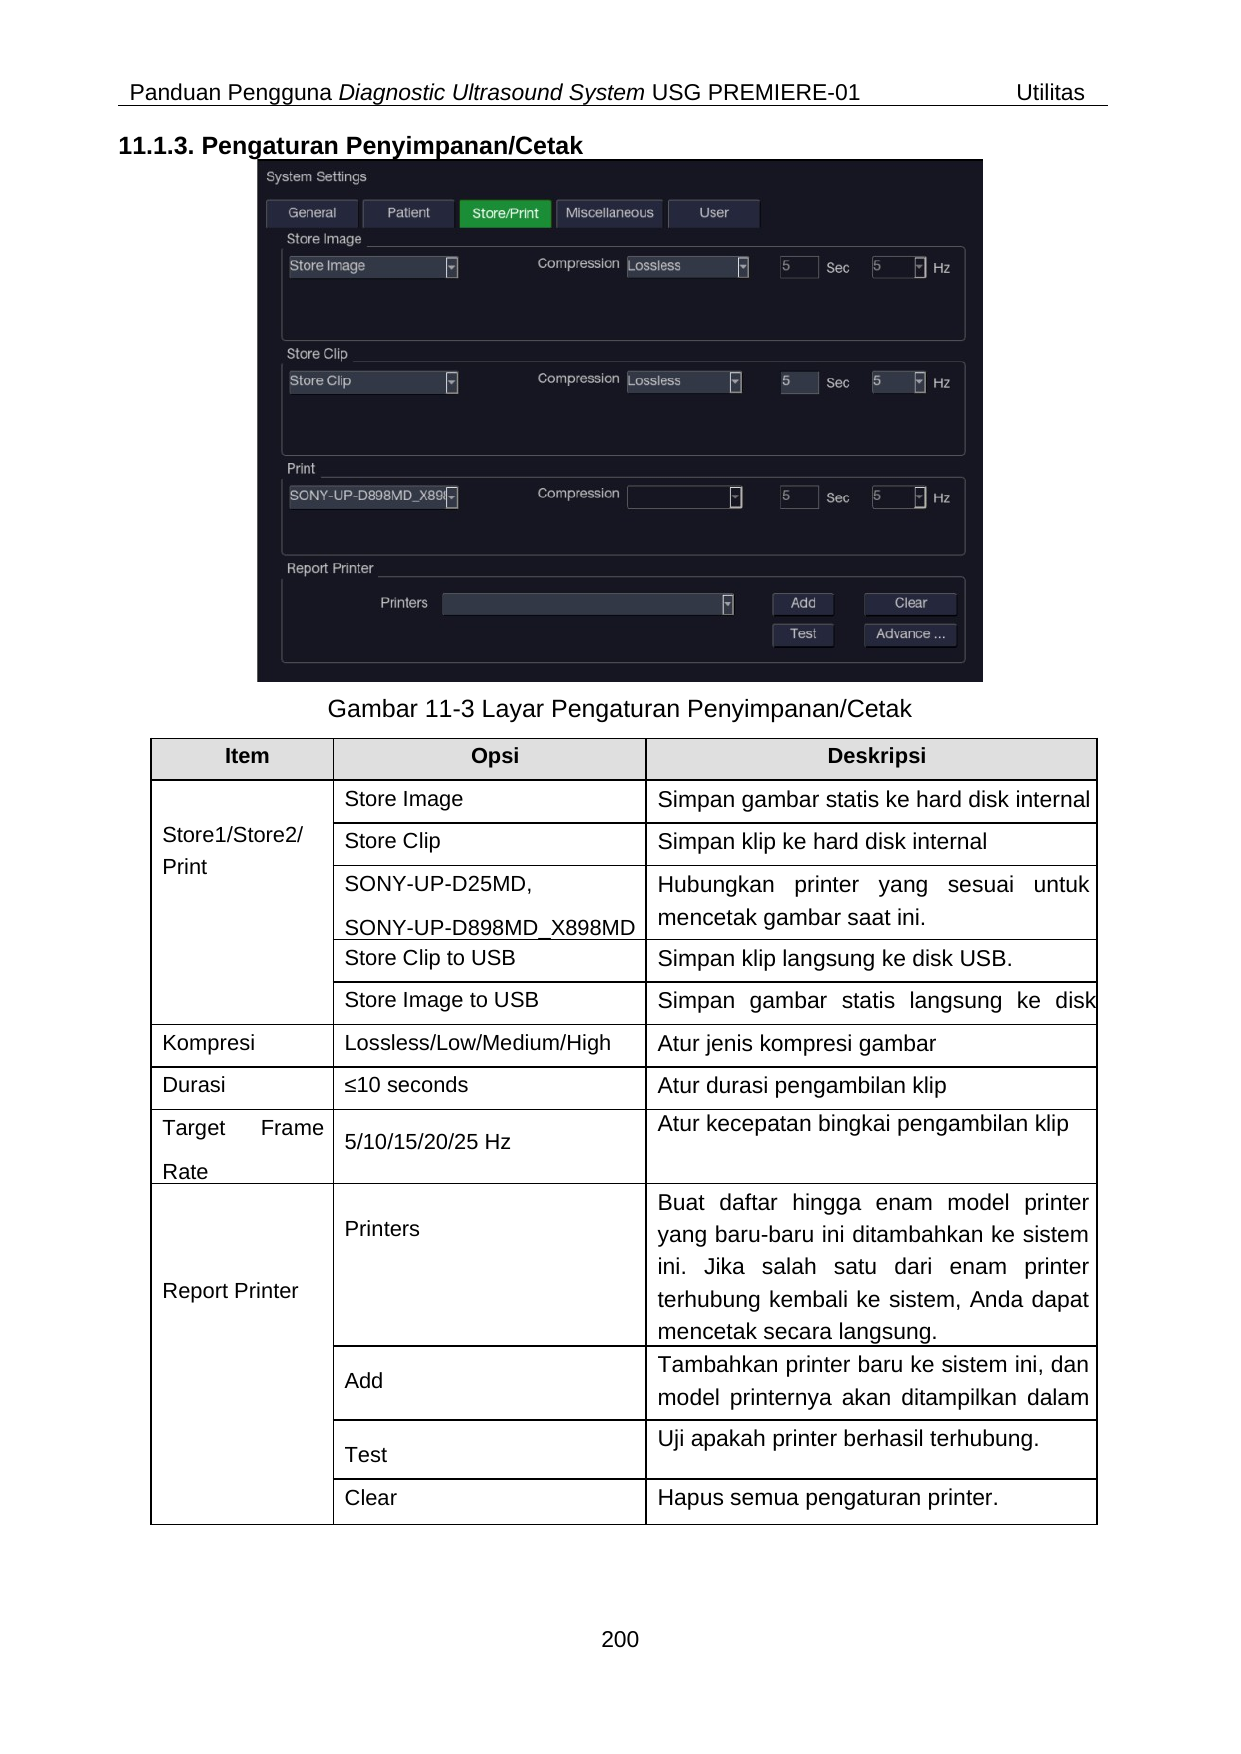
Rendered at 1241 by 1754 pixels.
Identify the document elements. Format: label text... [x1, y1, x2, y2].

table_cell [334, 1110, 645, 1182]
picture [257, 159, 983, 682]
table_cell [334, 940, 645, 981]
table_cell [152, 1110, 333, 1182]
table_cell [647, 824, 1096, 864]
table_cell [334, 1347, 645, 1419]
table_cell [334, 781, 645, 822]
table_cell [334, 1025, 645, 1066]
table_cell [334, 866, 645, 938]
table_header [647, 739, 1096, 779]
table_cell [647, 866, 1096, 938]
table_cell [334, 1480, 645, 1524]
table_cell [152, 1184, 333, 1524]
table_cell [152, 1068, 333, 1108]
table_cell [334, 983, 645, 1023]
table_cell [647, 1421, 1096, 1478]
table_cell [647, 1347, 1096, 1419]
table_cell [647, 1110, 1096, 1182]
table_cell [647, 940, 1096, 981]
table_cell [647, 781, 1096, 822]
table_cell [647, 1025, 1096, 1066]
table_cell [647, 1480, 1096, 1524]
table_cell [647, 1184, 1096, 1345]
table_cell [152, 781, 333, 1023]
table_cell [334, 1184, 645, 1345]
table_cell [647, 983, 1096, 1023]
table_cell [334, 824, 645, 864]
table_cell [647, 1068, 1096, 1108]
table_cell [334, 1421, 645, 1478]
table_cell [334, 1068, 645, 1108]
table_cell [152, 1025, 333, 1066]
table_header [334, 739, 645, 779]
text Gambar 11-3 Layar Pengaturan Penyimpanan/Cetak [118, 694, 1122, 723]
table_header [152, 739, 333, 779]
subtitle 11.1.3. Pengaturan Penyimpanan/Cetak [118, 133, 1122, 160]
